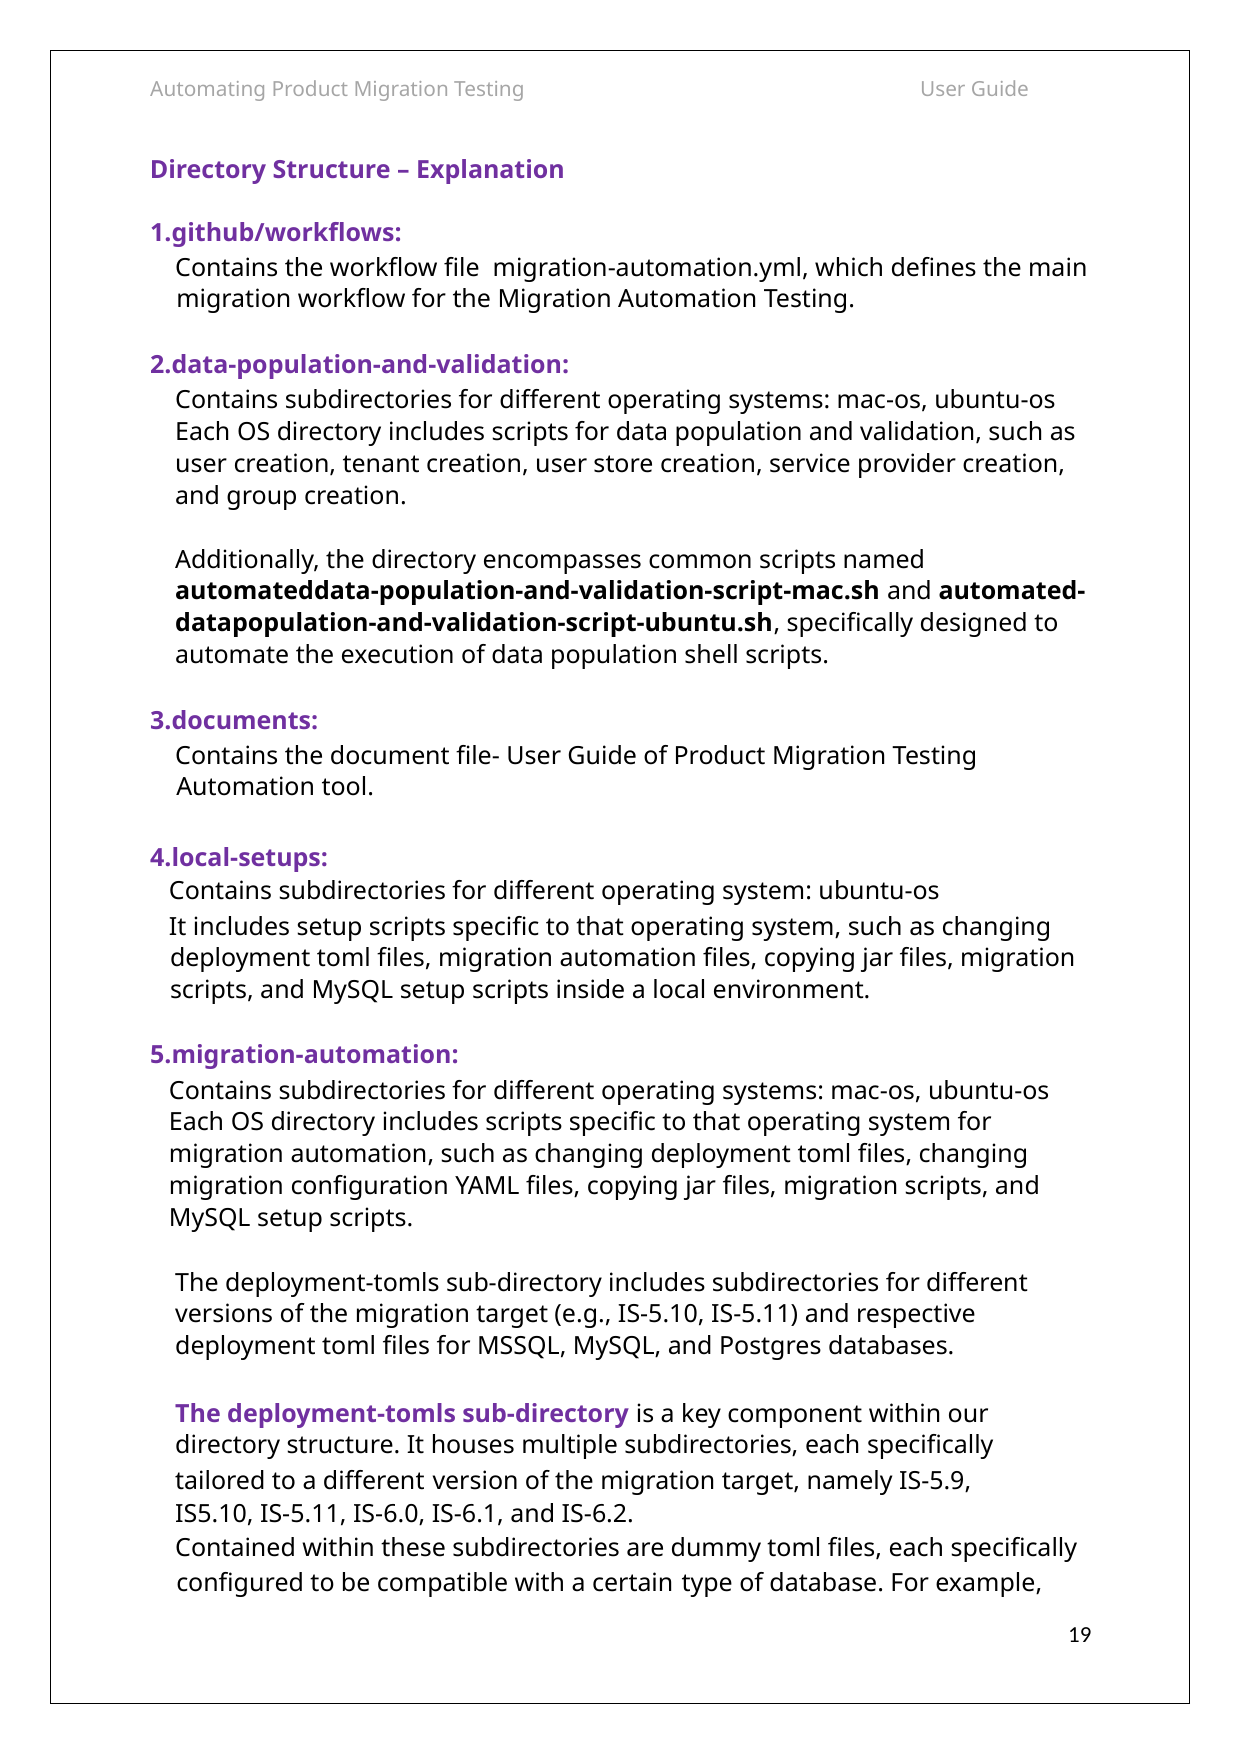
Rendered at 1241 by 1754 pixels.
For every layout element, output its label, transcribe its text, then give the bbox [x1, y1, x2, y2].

text 4.local-setups: [150, 841, 378, 873]
text The deployment-tomls sub-directory includes subdirectories for different versions of the migration target (e.g., IS-5.10, IS-5.11) and respective deployment toml files for MSSQL, MySQL, and Postgres databases. [175, 1266, 1055, 1362]
text 5.migration-automation: [150, 1037, 1091, 1071]
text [175, 1531, 1090, 1600]
text The deployment-tomls sub-directory is a key component within our directory structure. It houses multiple subdirectories, each specifically tailored to a different version of the migration target, namely IS-5.9, IS5.10, IS-5.11, IS-6.0, IS-6.1, and IS-6.2. [175, 1397, 1055, 1530]
text Additionally, the directory encompasses common scripts named automateddata-population-and-validation-script-mac.sh and automated-datapopulation-and-validation-script-ubuntu.sh, specifically designed to automate the execution of data population shell scripts. [175, 543, 1090, 671]
text Directory Structure – Explanation [149, 151, 1091, 185]
text Contains subdirectories for different operating systems: mac-os, ubuntu-os Each OS directory includes scripts specific to that operating system for migration automation, such as changing deployment toml files, changing migration configuration YAML files, copying jar files, migration scripts, and MySQL setup scripts. [169, 1074, 1090, 1234]
text 3.documents: [150, 702, 1091, 736]
text Contains the workflow file migration-automation.yml, which defines the main migration workflow for the Migration Automation Testing. [175, 251, 1090, 315]
text 1.github/workflows: [150, 214, 1091, 248]
text Contains subdirectories for different operating systems: mac-os, ubuntu-os Each OS directory includes scripts for data population and validation, such as user creation, tenant creation, user store creation, service provider creation, and group creation. [175, 383, 1090, 511]
text Contains subdirectories for different operating system: ubuntu-os [169, 874, 1090, 906]
text It includes setup scripts specific to that operating system, such as changing deployment toml files, migration automation files, copying jar files, migration scripts, and MySQL setup scripts inside a local environment. [169, 909, 1090, 1006]
text Contains the document file- User Guide of Product Migration Testing Automation tool. [175, 739, 1090, 803]
text 2.data-population-and-validation: [150, 346, 1091, 380]
